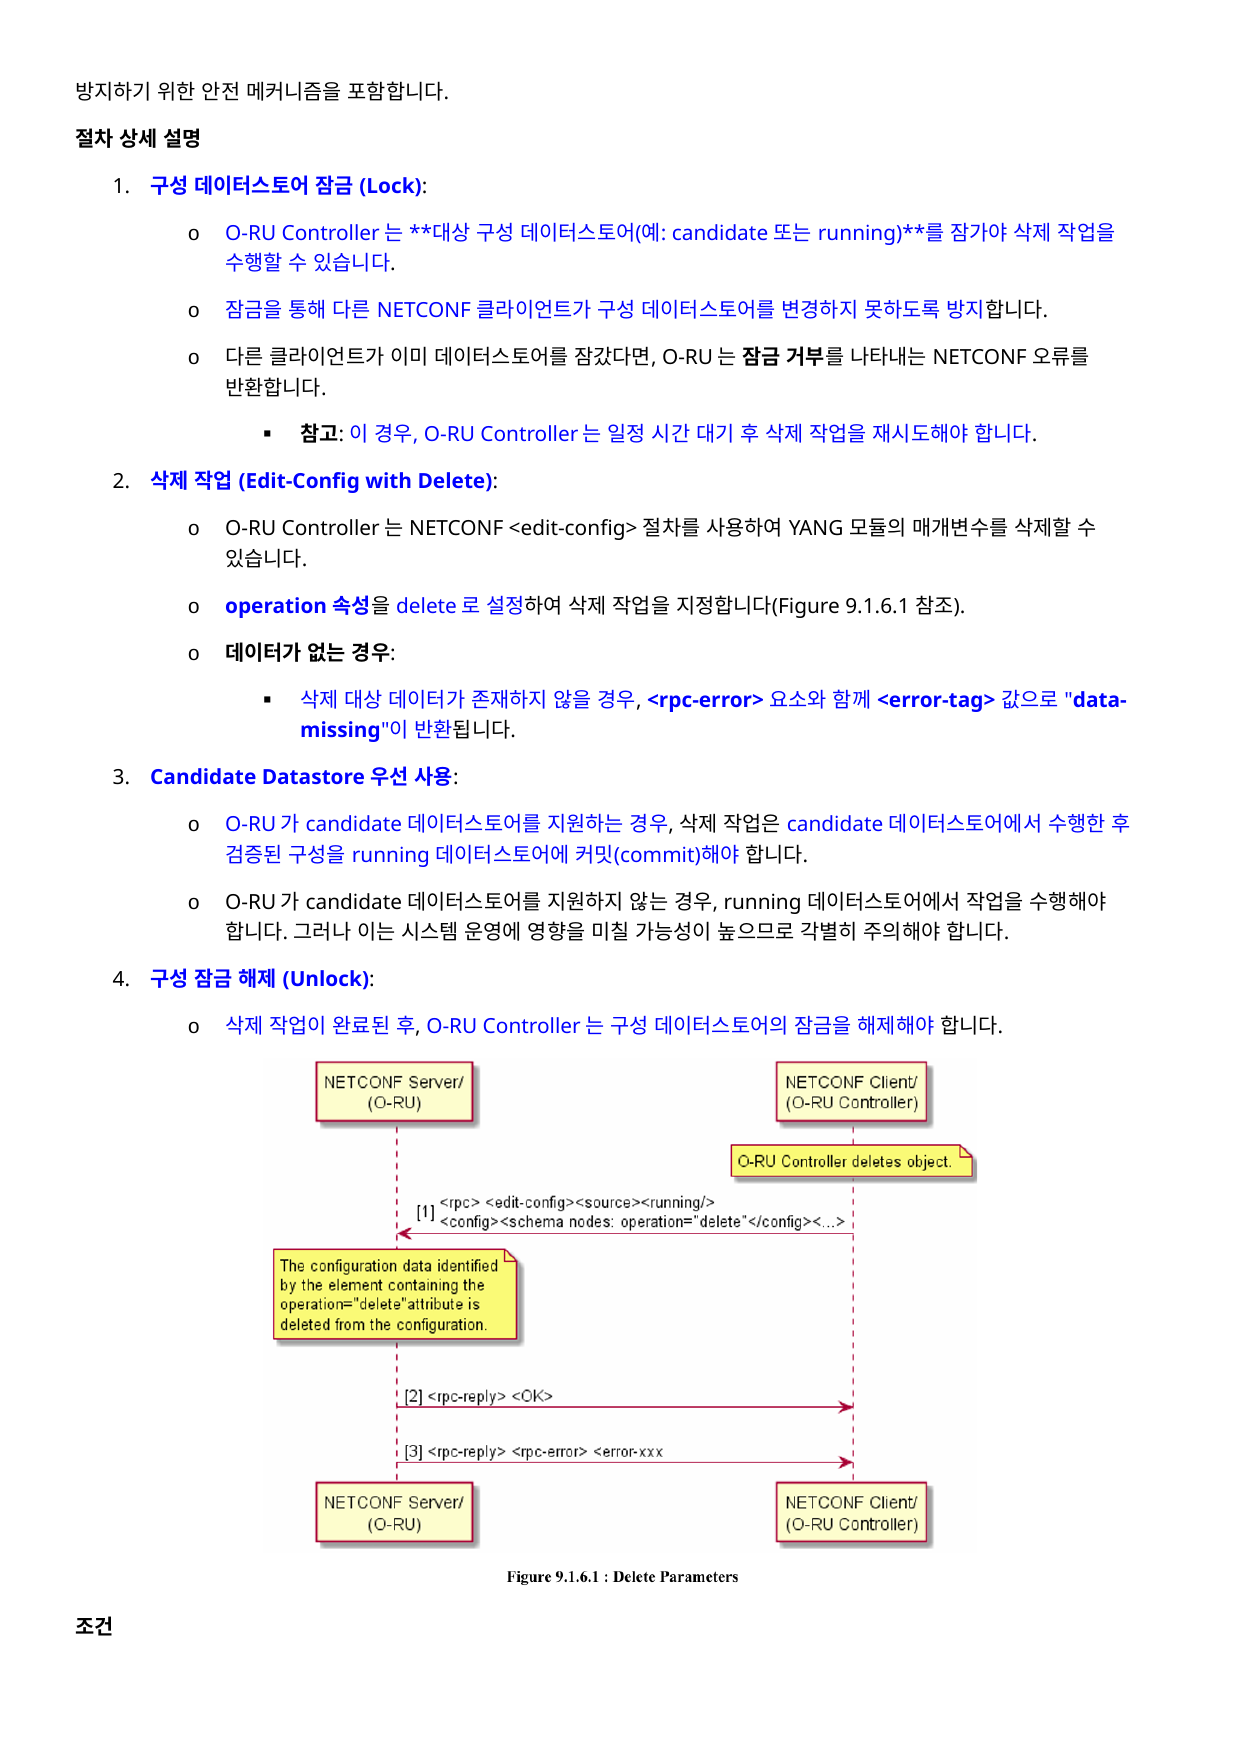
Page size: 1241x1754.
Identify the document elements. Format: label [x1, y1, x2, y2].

picture [263, 1056, 978, 1594]
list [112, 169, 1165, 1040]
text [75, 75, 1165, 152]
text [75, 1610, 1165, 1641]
